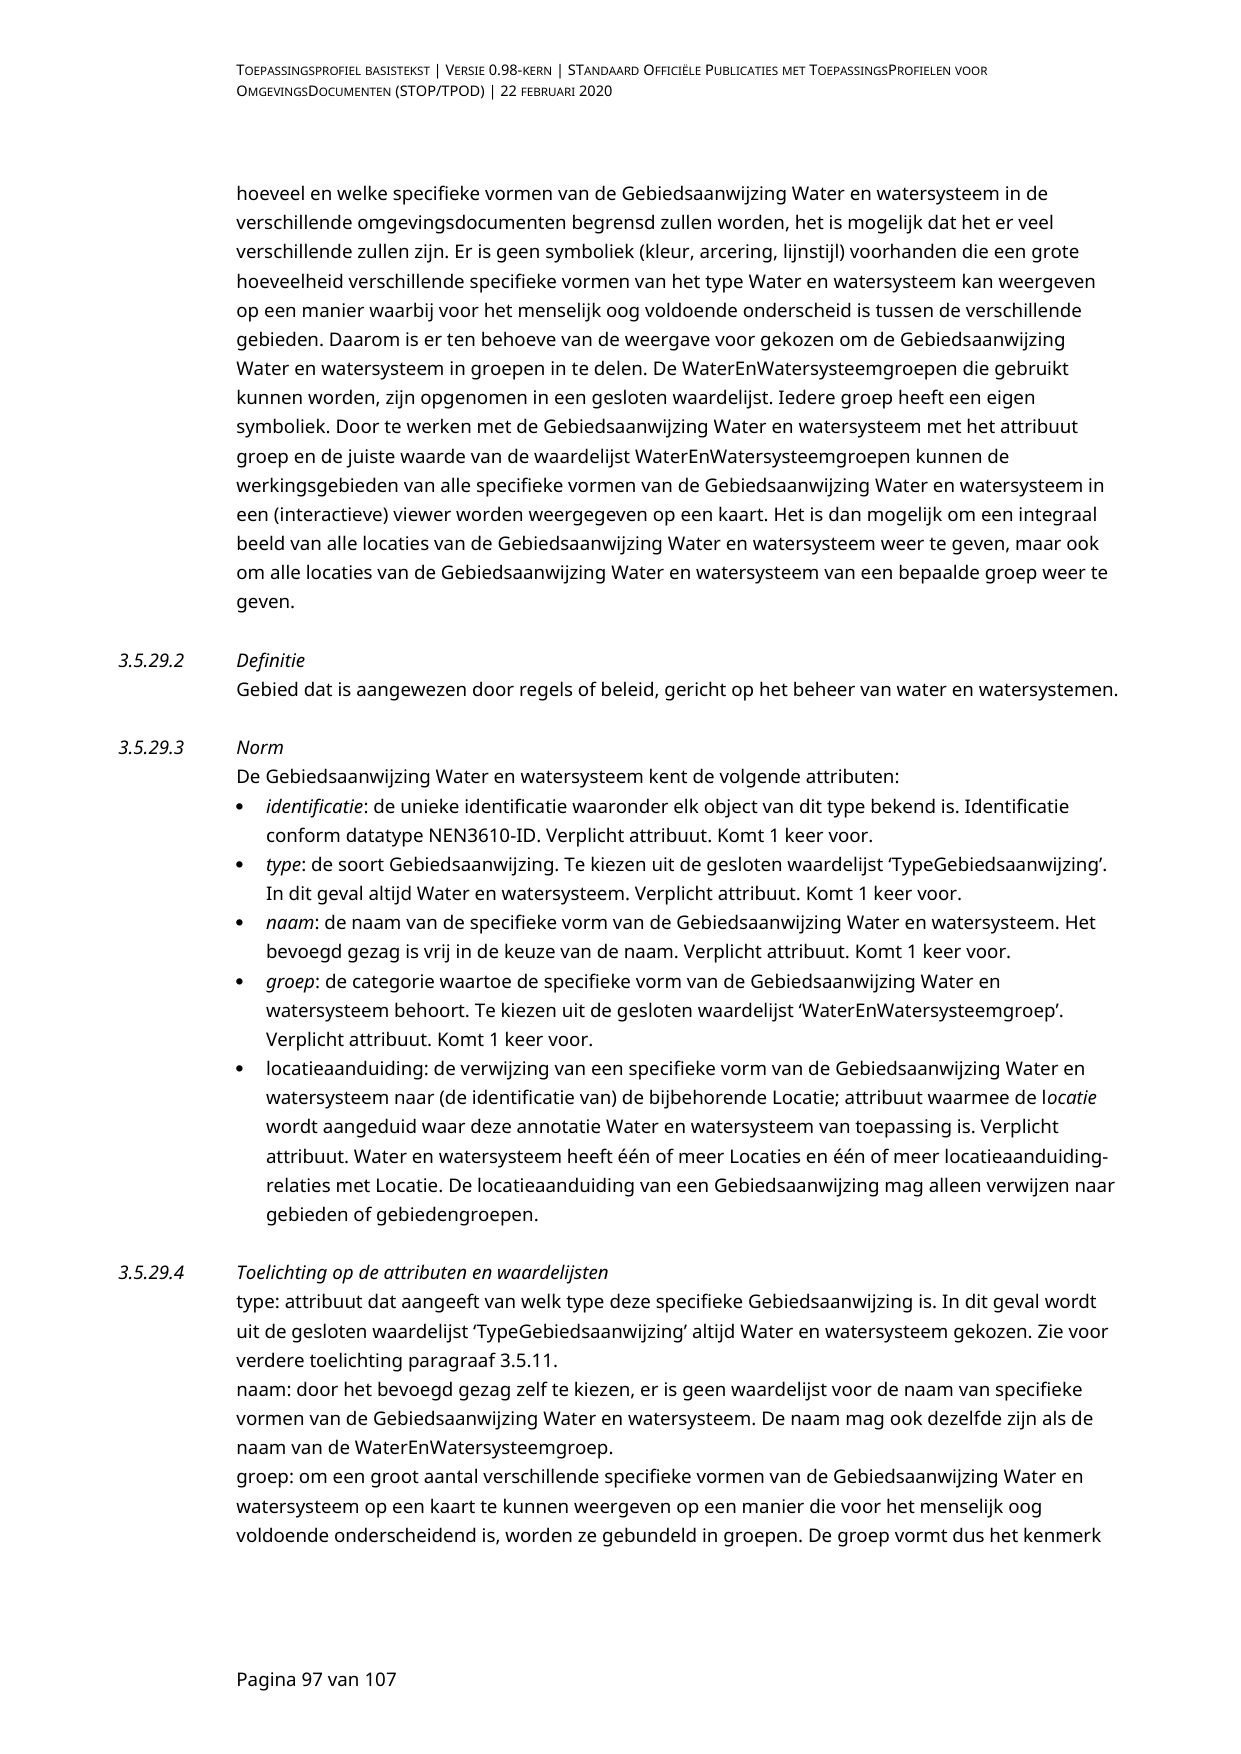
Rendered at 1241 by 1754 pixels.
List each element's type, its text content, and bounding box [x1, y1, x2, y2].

text naam: de naam van de specifieke vorm van de Gebiedsaanwijzing Water en watersysteem. Het bevoegd gezag is vrij in de keuze van de naam. Verplicht attribuut. Komt 1 keer voor. [236, 906, 1122, 965]
subtitle Definitie [118, 644, 1122, 673]
text type: de soort Gebiedsaanwijzing. Te kiezen uit de gesloten waardelijst ‘TypeGebiedsaanwijzing’. In dit geval altijd Water en watersysteem. Verplicht attribuut. Komt 1 keer voor. [236, 848, 1122, 906]
text type: attribuut dat aangeeft van welk type deze specifieke Gebiedsaanwijzing is. In dit geval wordt uit de gesloten waardelijst ‘TypeGebiedsaanwijzing’ altijd Water en watersysteem gekozen. Zie voor verdere toelichting paragraaf 6.5.11. [236, 1286, 1122, 1373]
subtitle Norm [118, 731, 1122, 761]
text locatieaanduiding: de verwijzing van een specifieke vorm van de Gebiedsaanwijzing Water en watersysteem naar (de identificatie van) de bijbehorende Locatie; attribuut waarmee de locatie wordt aangeduid waar deze annotatie Water en watersysteem van toepassing is. Verplicht attribuut. Water en watersysteem heeft één of meer Locaties en één of meer locatieaanduiding-relaties met Locatie. De locatieaanduiding van een Gebiedsaanwijzing mag alleen verwijzen naar gebieden of gebiedengroepen. [236, 1052, 1122, 1227]
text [236, 177, 1122, 615]
text naam: door het bevoegd gezag zelf te kiezen, er is geen waardelijst voor de naam van specifieke vormen van de Gebiedsaanwijzing Water en watersysteem. De naam mag ook dezelfde zijn als de naam van de WaterEnWatersysteemgroep. [236, 1373, 1122, 1461]
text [236, 1461, 1122, 1548]
subtitle Toelichting op de attributen en waardelijsten [118, 1256, 1122, 1286]
text Gebied dat is aangewezen door regels of beleid, gericht op het beheer van water en watersystemen. [236, 673, 1122, 702]
text groep: de categorie waartoe de specifieke vorm van de Gebiedsaanwijzing Water en watersysteem behoort. Te kiezen uit de gesloten waardelijst ‘WaterEnWatersysteemgroep’. Verplicht attribuut. Komt 1 keer voor. [236, 965, 1122, 1052]
text identificatie: de unieke identificatie waaronder elk object van dit type bekend is. Identificatie conform datatype NEN3610-ID. Verplicht attribuut. Komt 1 keer voor. [236, 790, 1122, 848]
text De Gebiedsaanwijzing Water en watersysteem kent de volgende attributen: [236, 761, 1122, 790]
